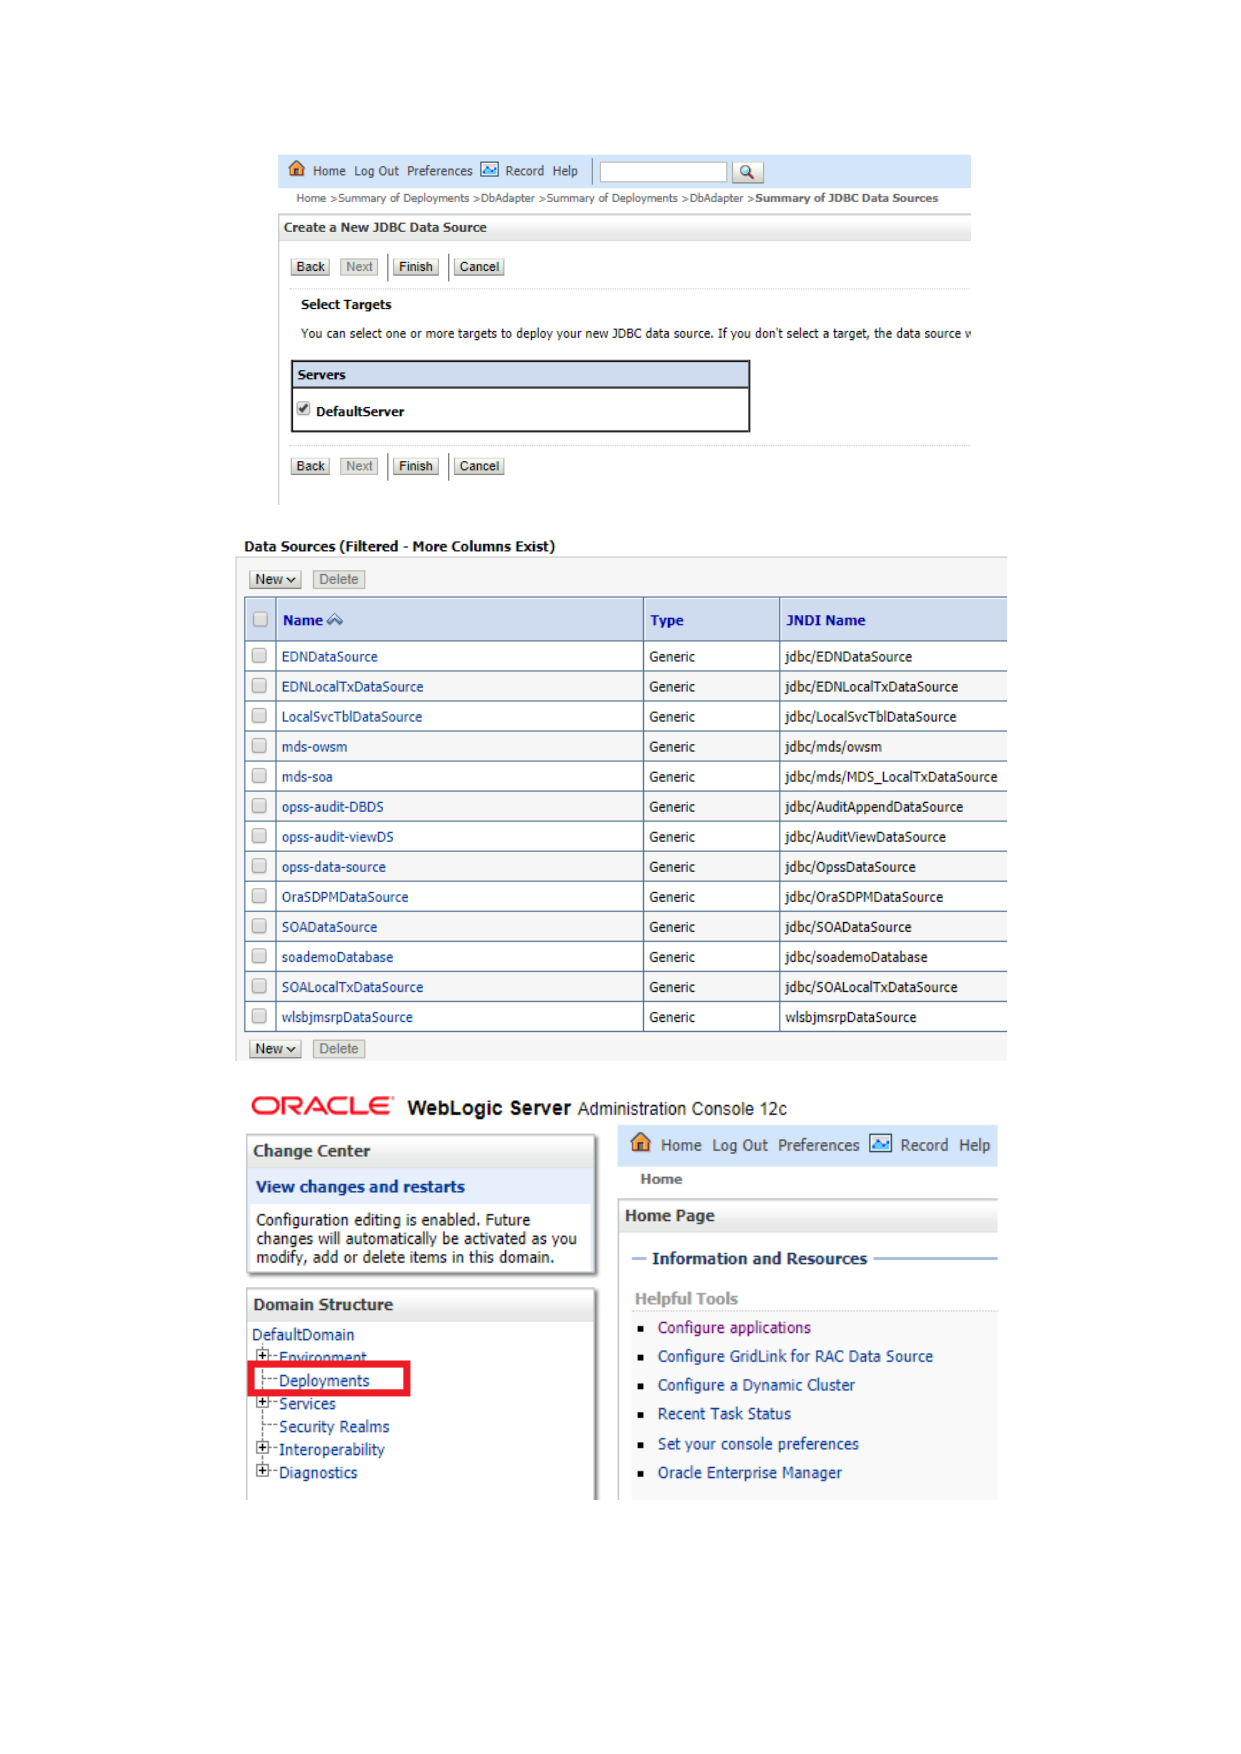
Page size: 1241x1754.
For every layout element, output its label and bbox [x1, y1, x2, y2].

picture [269, 150, 971, 505]
picture [242, 1085, 998, 1500]
picture [233, 529, 1008, 1061]
